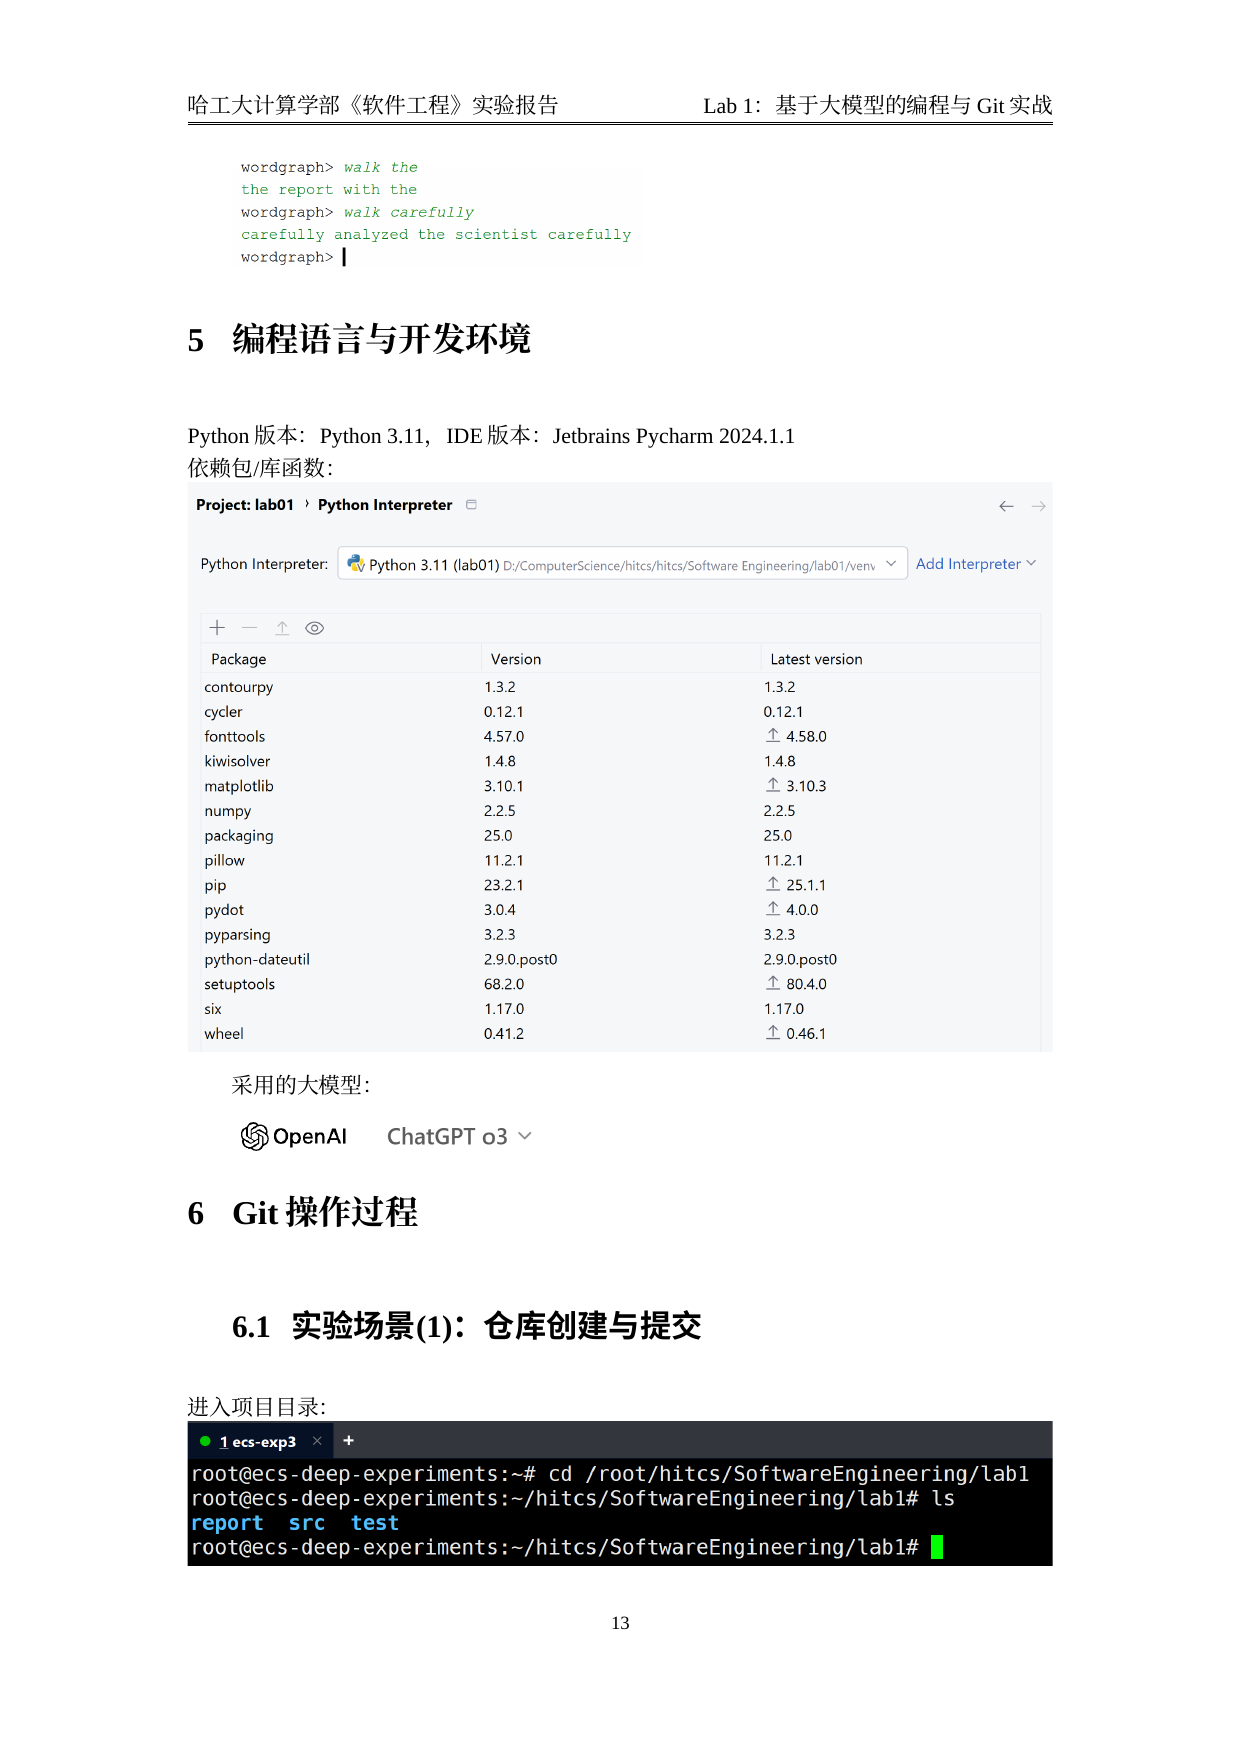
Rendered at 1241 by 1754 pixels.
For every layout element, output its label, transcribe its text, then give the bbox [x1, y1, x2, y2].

picture [187, 482, 1053, 1052]
picture [187, 1421, 1053, 1566]
text Python版本：Python 3.11，IDE版本：Jetbrains Pycharm 2024.1.1 [187, 418, 1053, 450]
subtitle 实验场景(1)：仓库创建与提交 [232, 1291, 1053, 1356]
picture [233, 1109, 358, 1163]
text 进入项目目录： [187, 1389, 1053, 1421]
picture [376, 1110, 543, 1156]
picture [231, 162, 645, 268]
subtitle Git操作过程 [187, 1178, 1053, 1243]
text 依赖包/库函数： [187, 450, 1053, 482]
subtitle 编程语言与开发环境 [187, 304, 1053, 369]
text 采用的大模型： [187, 1068, 1053, 1100]
